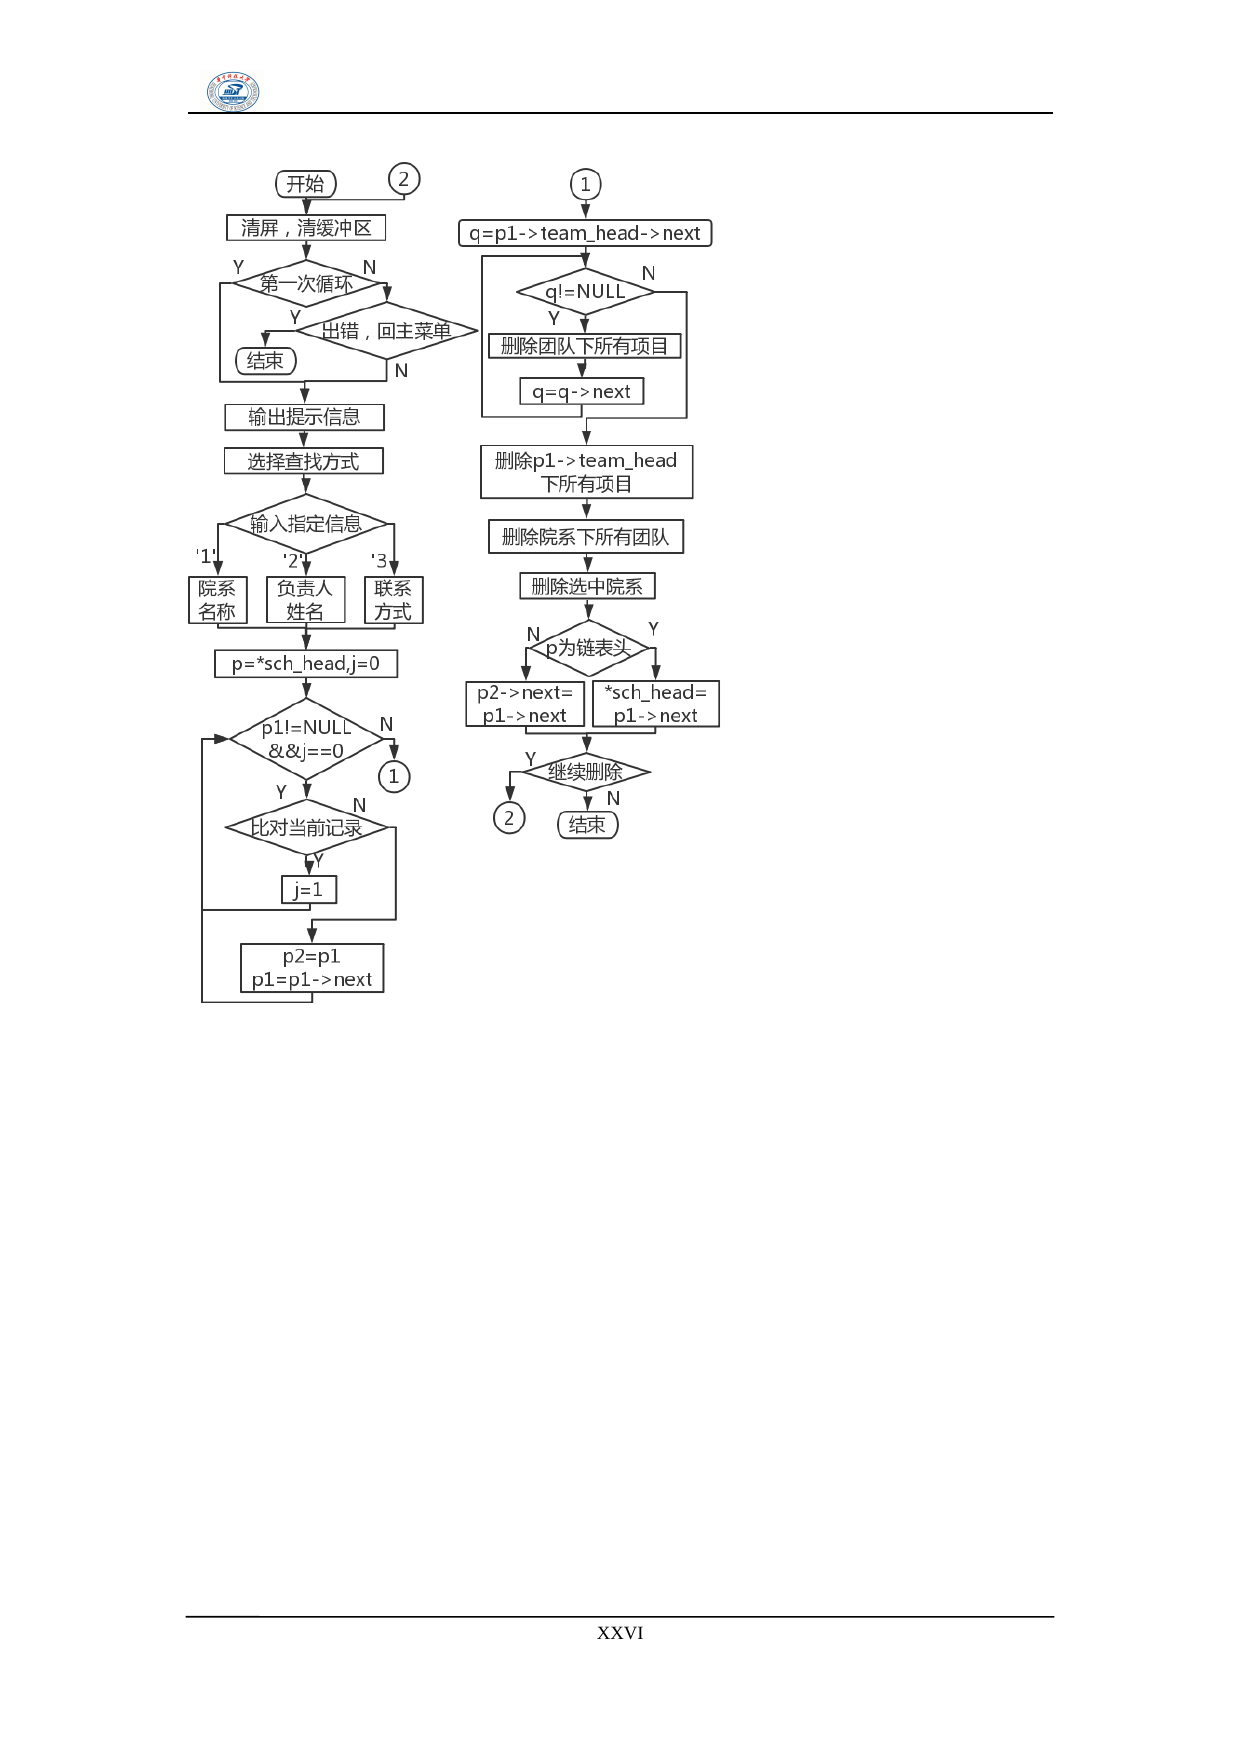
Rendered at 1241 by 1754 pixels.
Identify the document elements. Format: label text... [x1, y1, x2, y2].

picture [187, 162, 721, 1003]
picture [200, 70, 264, 112]
